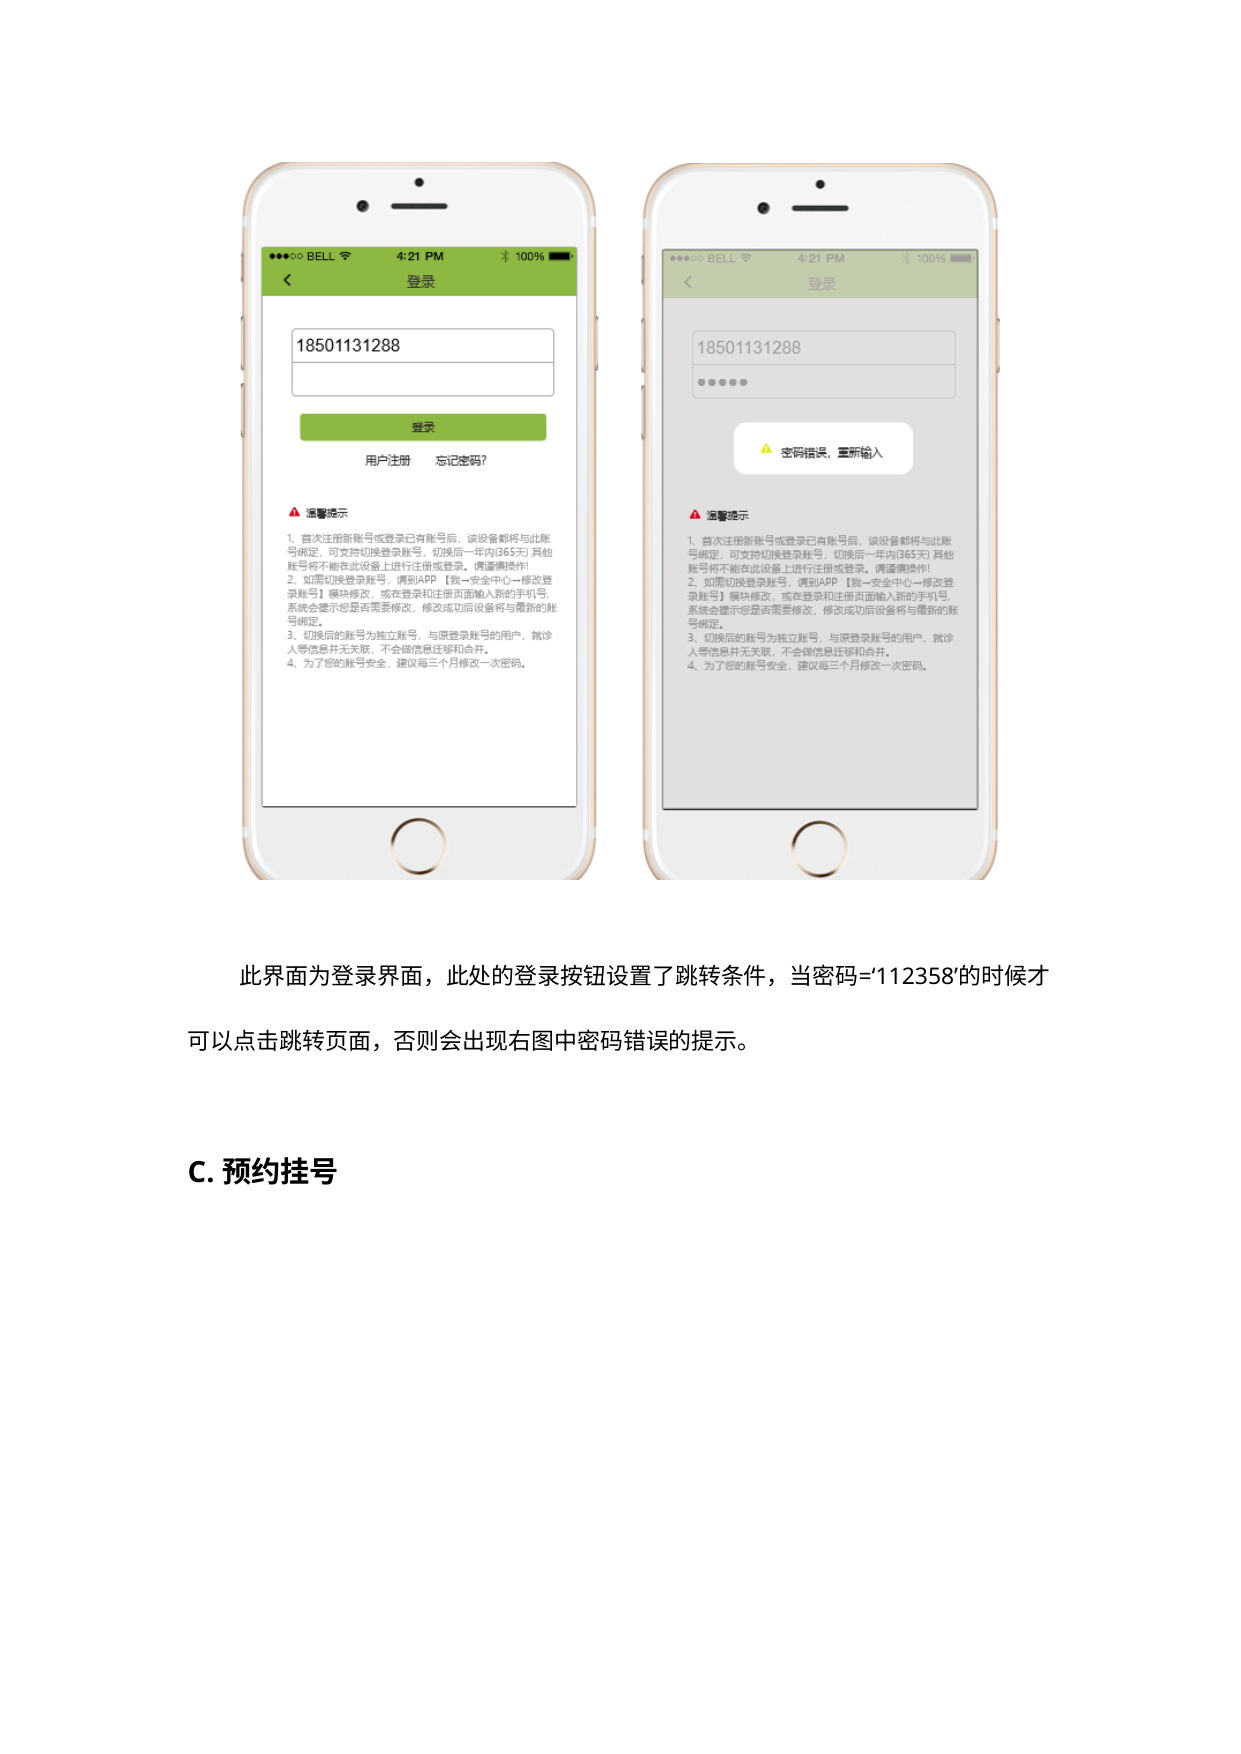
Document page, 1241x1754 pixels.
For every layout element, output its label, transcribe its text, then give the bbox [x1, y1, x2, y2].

picture [631, 163, 1007, 880]
text 此界面为登录界面，此处的登录按钮设置了跳转条件，当密码=‘112358’的时候才可以点击跳转页面，否则会出现右图中密码错误的提示。 [187, 942, 1053, 1072]
list 预约挂号 [187, 1137, 1053, 1202]
picture [234, 162, 602, 880]
